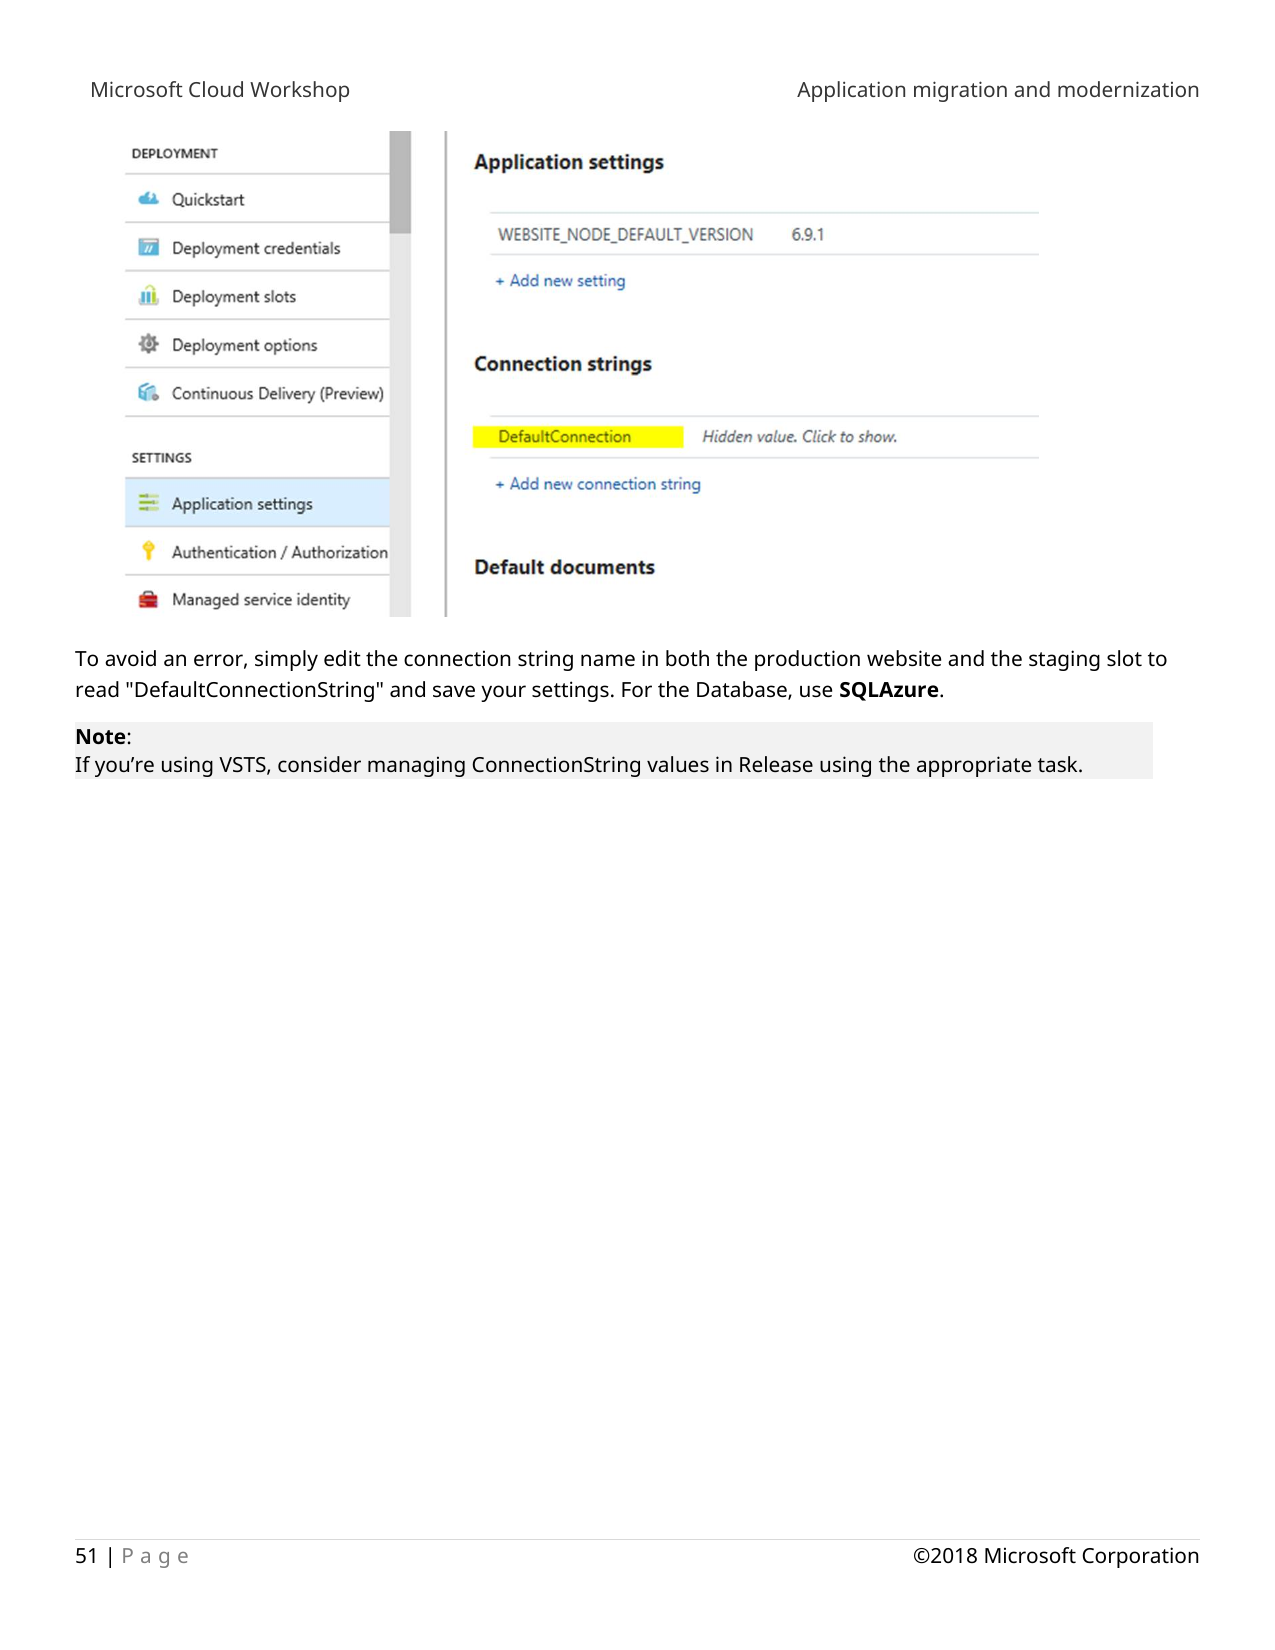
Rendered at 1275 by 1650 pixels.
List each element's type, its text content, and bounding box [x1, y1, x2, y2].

picture [110, 131, 1039, 617]
text Note: [75, 722, 1153, 751]
text If you’re using VSTS, consider managing ConnectionString values in Release using the appropriate task. [75, 751, 1153, 779]
text To avoid an error, simply edit the connection string name in both the production website and the staging slot to read "DefaultConnectionString" and save your settings. For the Database, use SQLAzure. [75, 644, 1200, 703]
